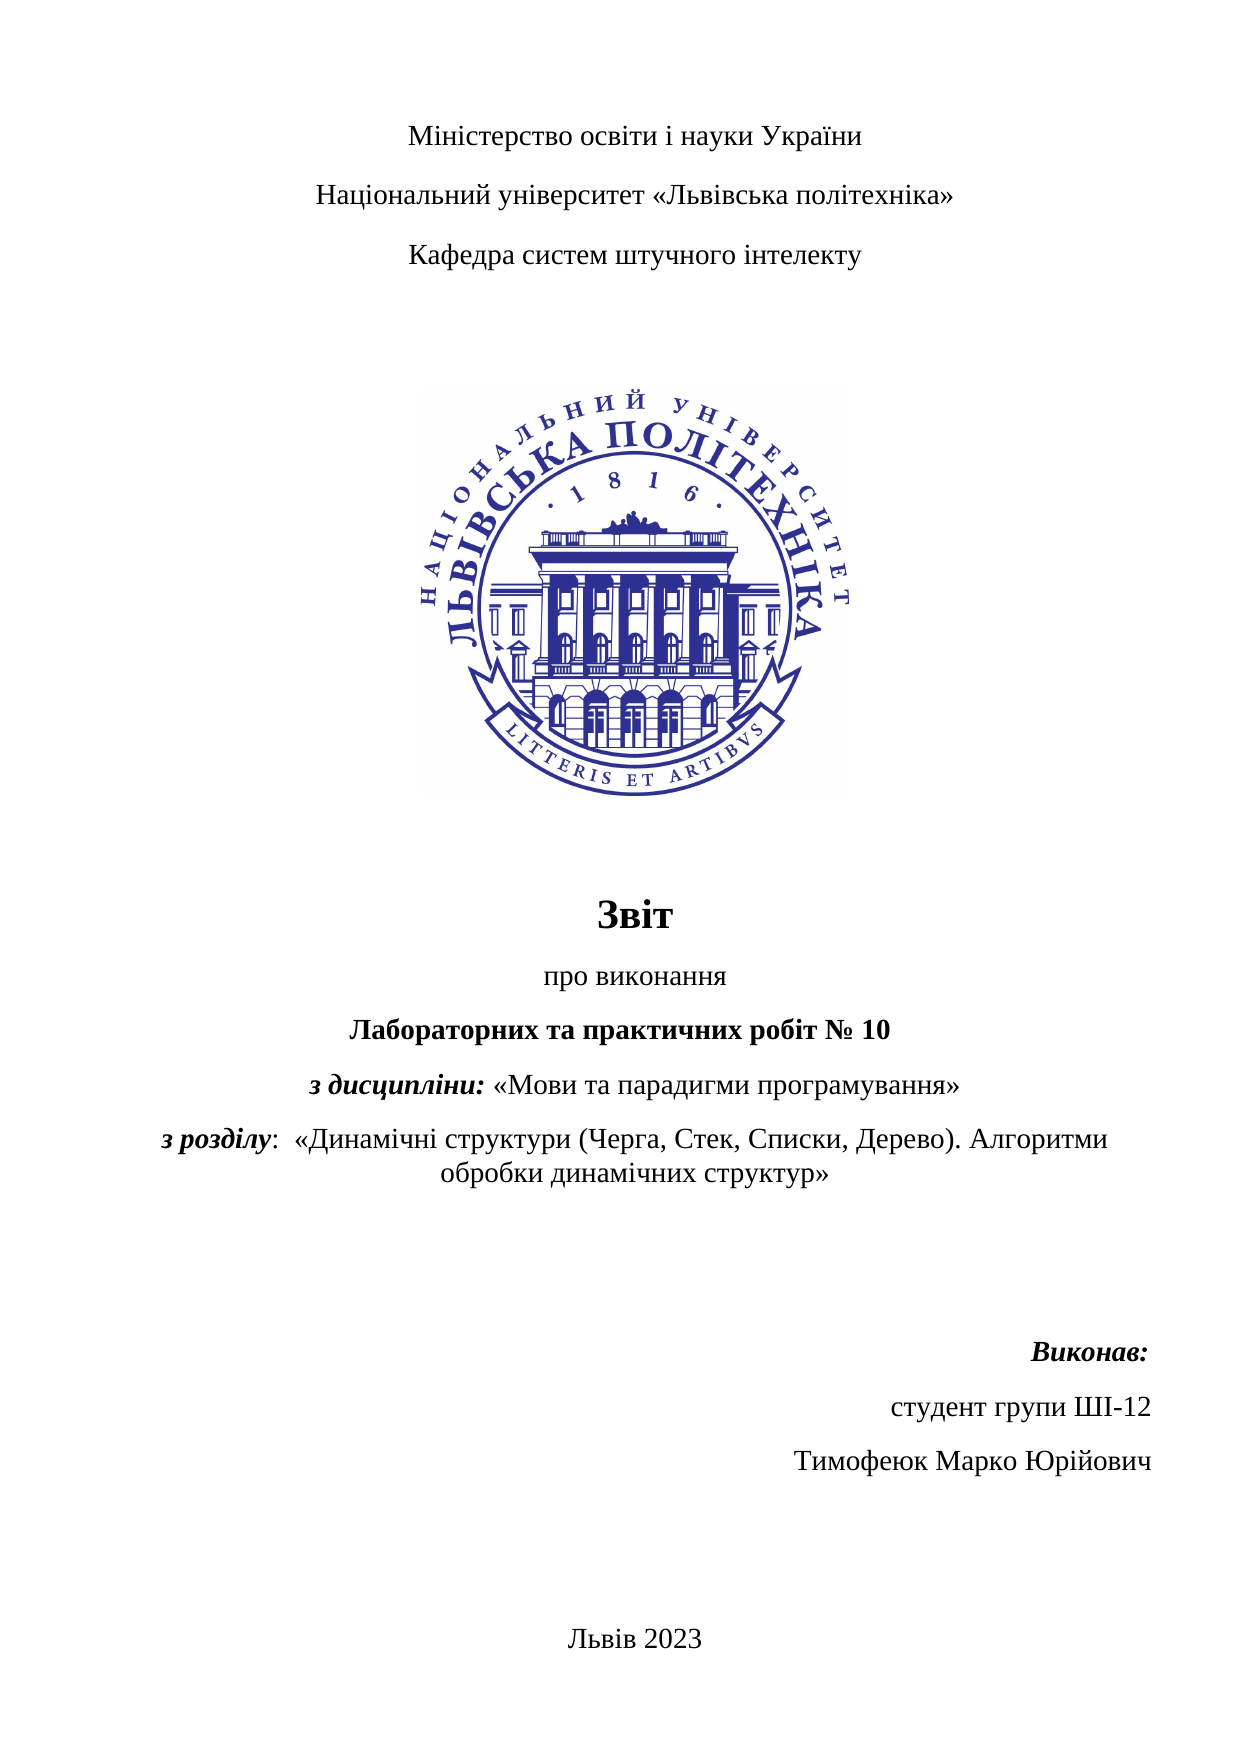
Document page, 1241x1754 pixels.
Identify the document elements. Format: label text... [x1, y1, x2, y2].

text з розділу: «Динамічні структури (Черга, Стек, Списки, Дерево). Алгоритми обробки динамічних структур» [118, 1121, 1152, 1188]
text Національний університет «Львівська політехніка» [118, 177, 1152, 211]
text Звіт [118, 889, 1152, 937]
text Міністерство освіти і науки України [118, 118, 1152, 152]
text про виконання [118, 958, 1152, 992]
picture [420, 389, 849, 796]
text Лабораторних та практичних робіт № 10 [118, 1012, 1152, 1046]
text студент групи ШІ-12 [118, 1389, 1152, 1422]
text Тимофеюк Марко Юрійович [118, 1443, 1152, 1477]
text з дисципліни: «Мови та парадигми програмування» [118, 1067, 1152, 1100]
text Виконав: [118, 1334, 1152, 1368]
text Кафедра систем штучного інтелекту [118, 237, 1152, 270]
